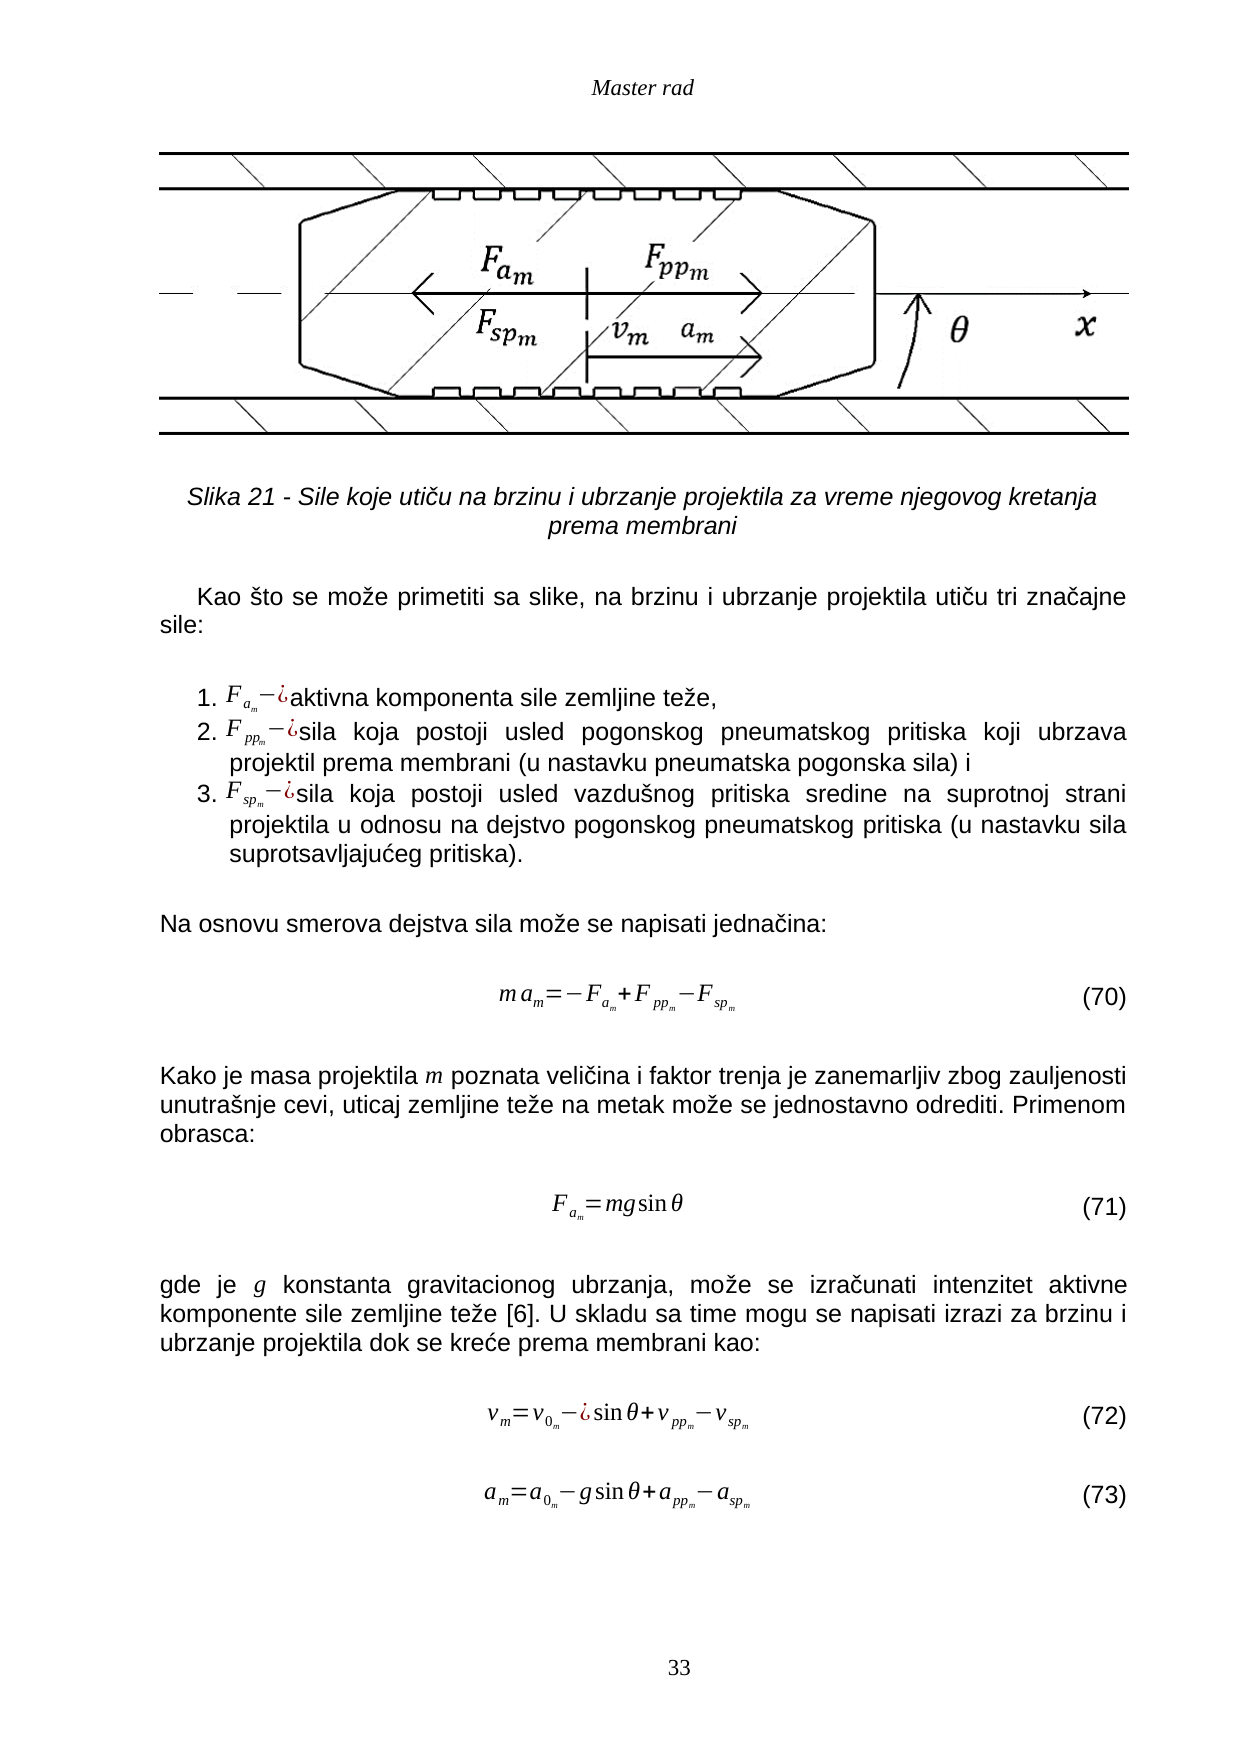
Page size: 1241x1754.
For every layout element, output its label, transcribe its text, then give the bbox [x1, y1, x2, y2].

list aktivna komponenta sile zemljine teže, [197, 681, 1128, 714]
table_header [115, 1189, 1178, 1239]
text gde je konstanta gravitacionog ubrzanja, može se izračunati intenzitet aktivne komponente sile zemljine teže [6]. U skladu sa time mogu se napisati izrazi za brzinu i ubrzanje projektila dok se kreće prema membrani kao: [159, 1271, 1128, 1357]
text Slika 21 - Sile koje utiču na brzinu i ubrzanje projektila za vreme njegovog kretanja prema membrani [159, 482, 1128, 540]
text Na osnovu smerova dejstva sila može se napisati jednačina: [159, 909, 1128, 938]
text Kako je masa projektila poznata veličina i faktor trenja je zanemarljiv zbog zauljenosti unutrašnje cevi, uticaj zemljine teže na metak može se jednostavno odrediti. Primenom obrasca: [159, 1061, 1128, 1147]
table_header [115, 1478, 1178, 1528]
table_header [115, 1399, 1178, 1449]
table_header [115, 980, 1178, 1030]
text Kao što se može primetiti sa slike, na brzinu i ubrzanje projektila utiču tri značajne sile: [159, 582, 1128, 639]
list sila koja postoji usled pogonskog pneumatskog pritiska koji ubrzava projektil prema membrani (u nastavku pneumatska pogonska sila) i [197, 714, 1128, 777]
list sila koja postoji usled vazdušnog pritiska sredine na suprotnoj strani projektila u odnosu na dejstvo pogonskog pneumatskog pritiska (u nastavku sila suprotsavljajućeg pritiska). [197, 777, 1128, 868]
picture [159, 149, 1129, 440]
